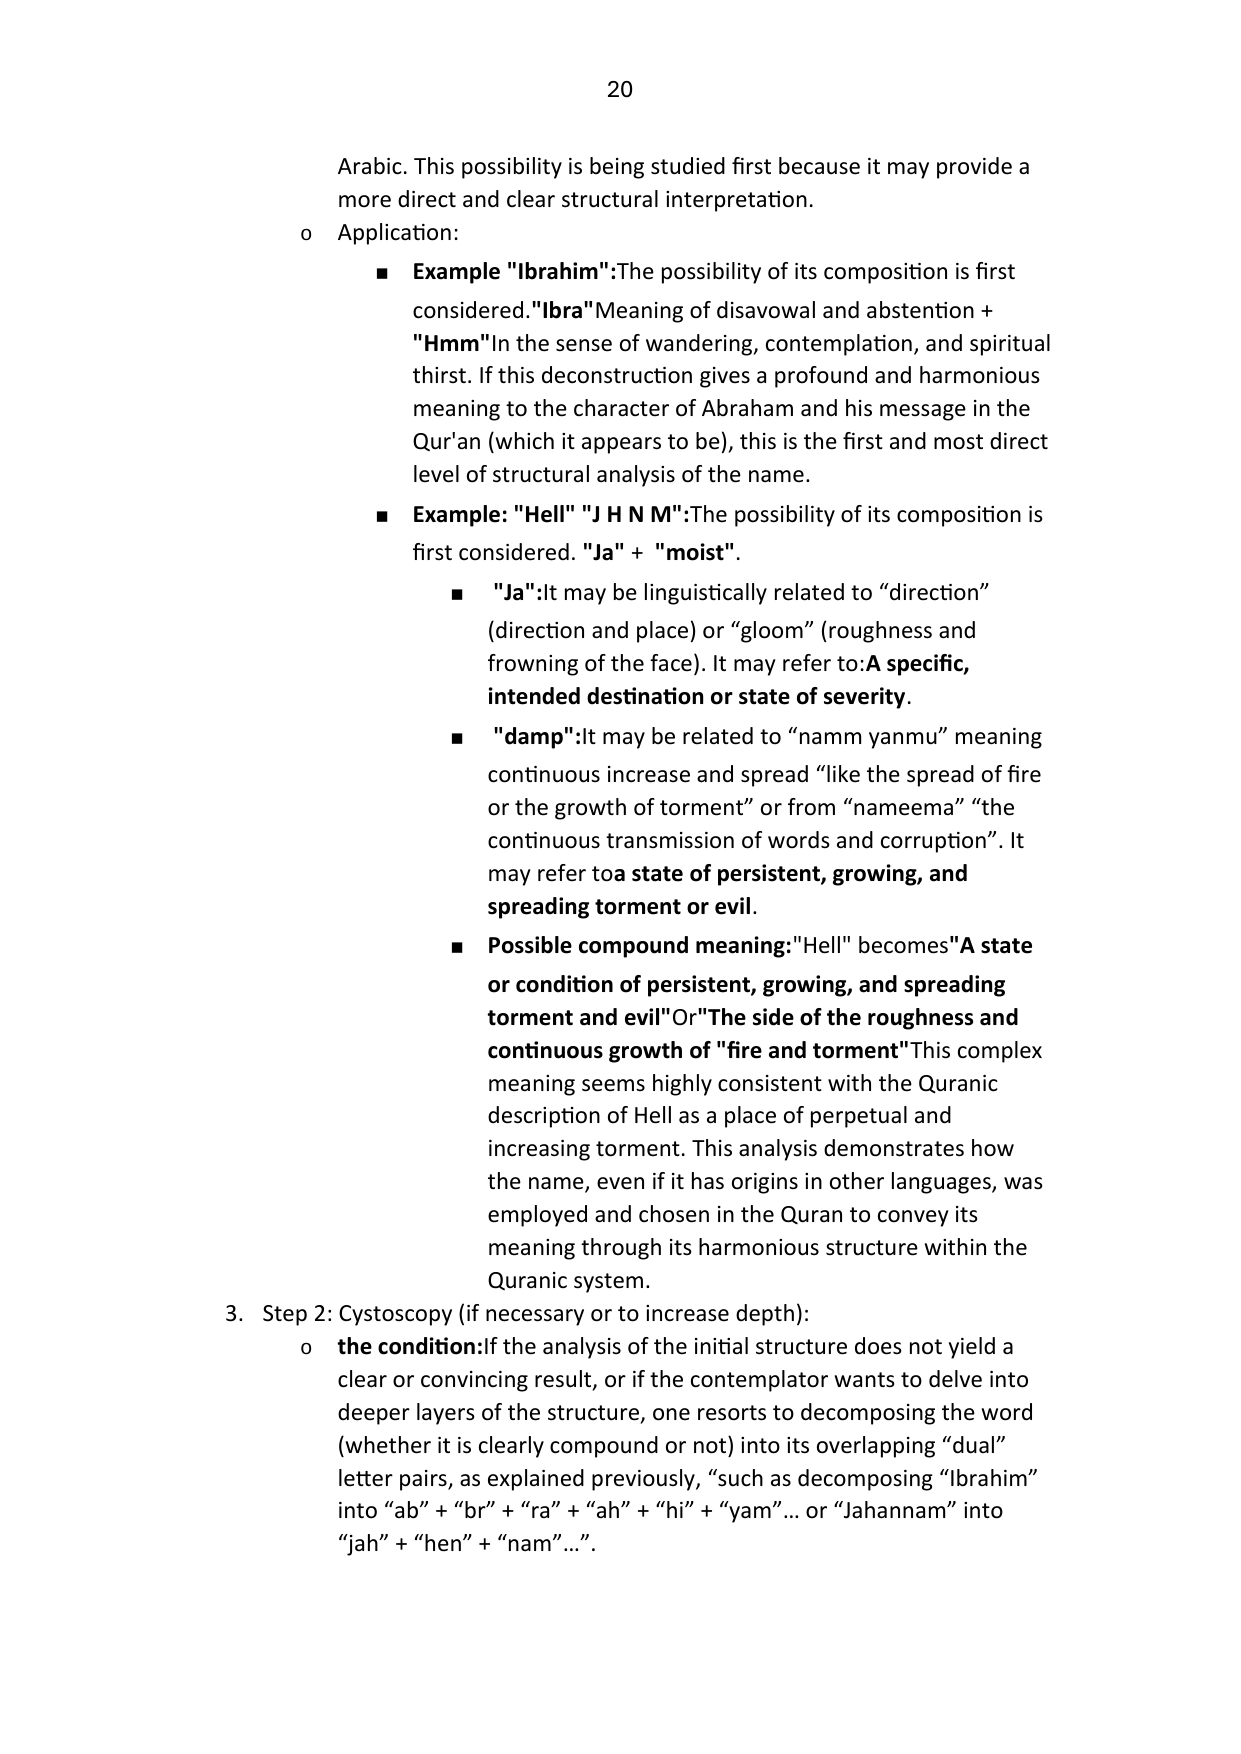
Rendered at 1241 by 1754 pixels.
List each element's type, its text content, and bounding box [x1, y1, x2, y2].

list Example "Ibrahim":The possibility of its composition is first considered."Ibra"Meaning of disavowal and abstention + "Hmm"In the sense of wandering, contemplation, and spiritual thirst. If this deconstruction gives a profound and harmonious meaning to the character of Abraham and his message in the Qur'an (which it appears to be), this is the first and most direct level of structural analysis of the name. [375, 249, 1053, 489]
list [300, 150, 1053, 213]
list Possible compound meaning:"Hell" becomes"A state or condition of persistent, growing, and spreading torment and evil"Or"The side of the roughness and continuous growth of "fire and torment"This complex meaning seems highly consistent with the Quranic description of Hell as a place of perpetual and increasing torment. This analysis demonstrates how the name, even if it has origins in other languages, was employed and chosen in the Quran to convey its meaning through its harmonious structure within the Quranic system. [450, 923, 1053, 1295]
list Example: "Hell" "J H N M":The possibility of its composition is first considered. "Ja" + "moist". [375, 491, 1053, 567]
list Application: [300, 216, 1053, 246]
list the condition:If the analysis of the initial structure does not yield a clear or convincing result, or if the contemplator wants to delve into deeper layers of the structure, one resorts to decomposing the word (whether it is clearly compound or not) into its overlapping “dual” letter pairs, as explained previously, “such as decomposing “Ibrahim” into “ab” + “br” + “ra” + “ah” + “hi” + “yam”… or “Jahannam” into “jah” + “hen” + “nam”…”. [300, 1330, 1053, 1558]
list "Ja":It may be linguistically related to “direction” (direction and place) or “gloom” (roughness and frowning of the face). It may refer to:A specific, intended destination or state of severity. [450, 569, 1053, 711]
list "damp":It may be related to “namm yanmu” meaning continuous increase and spread “like the spread of fire or the growth of torment” or from “nameema” “the continuous transmission of words and corruption”. It may refer toa state of persistent, growing, and spreading torment or evil. [450, 713, 1053, 921]
list Step 2: Cystoscopy (if necessary or to increase depth): [225, 1297, 1053, 1328]
